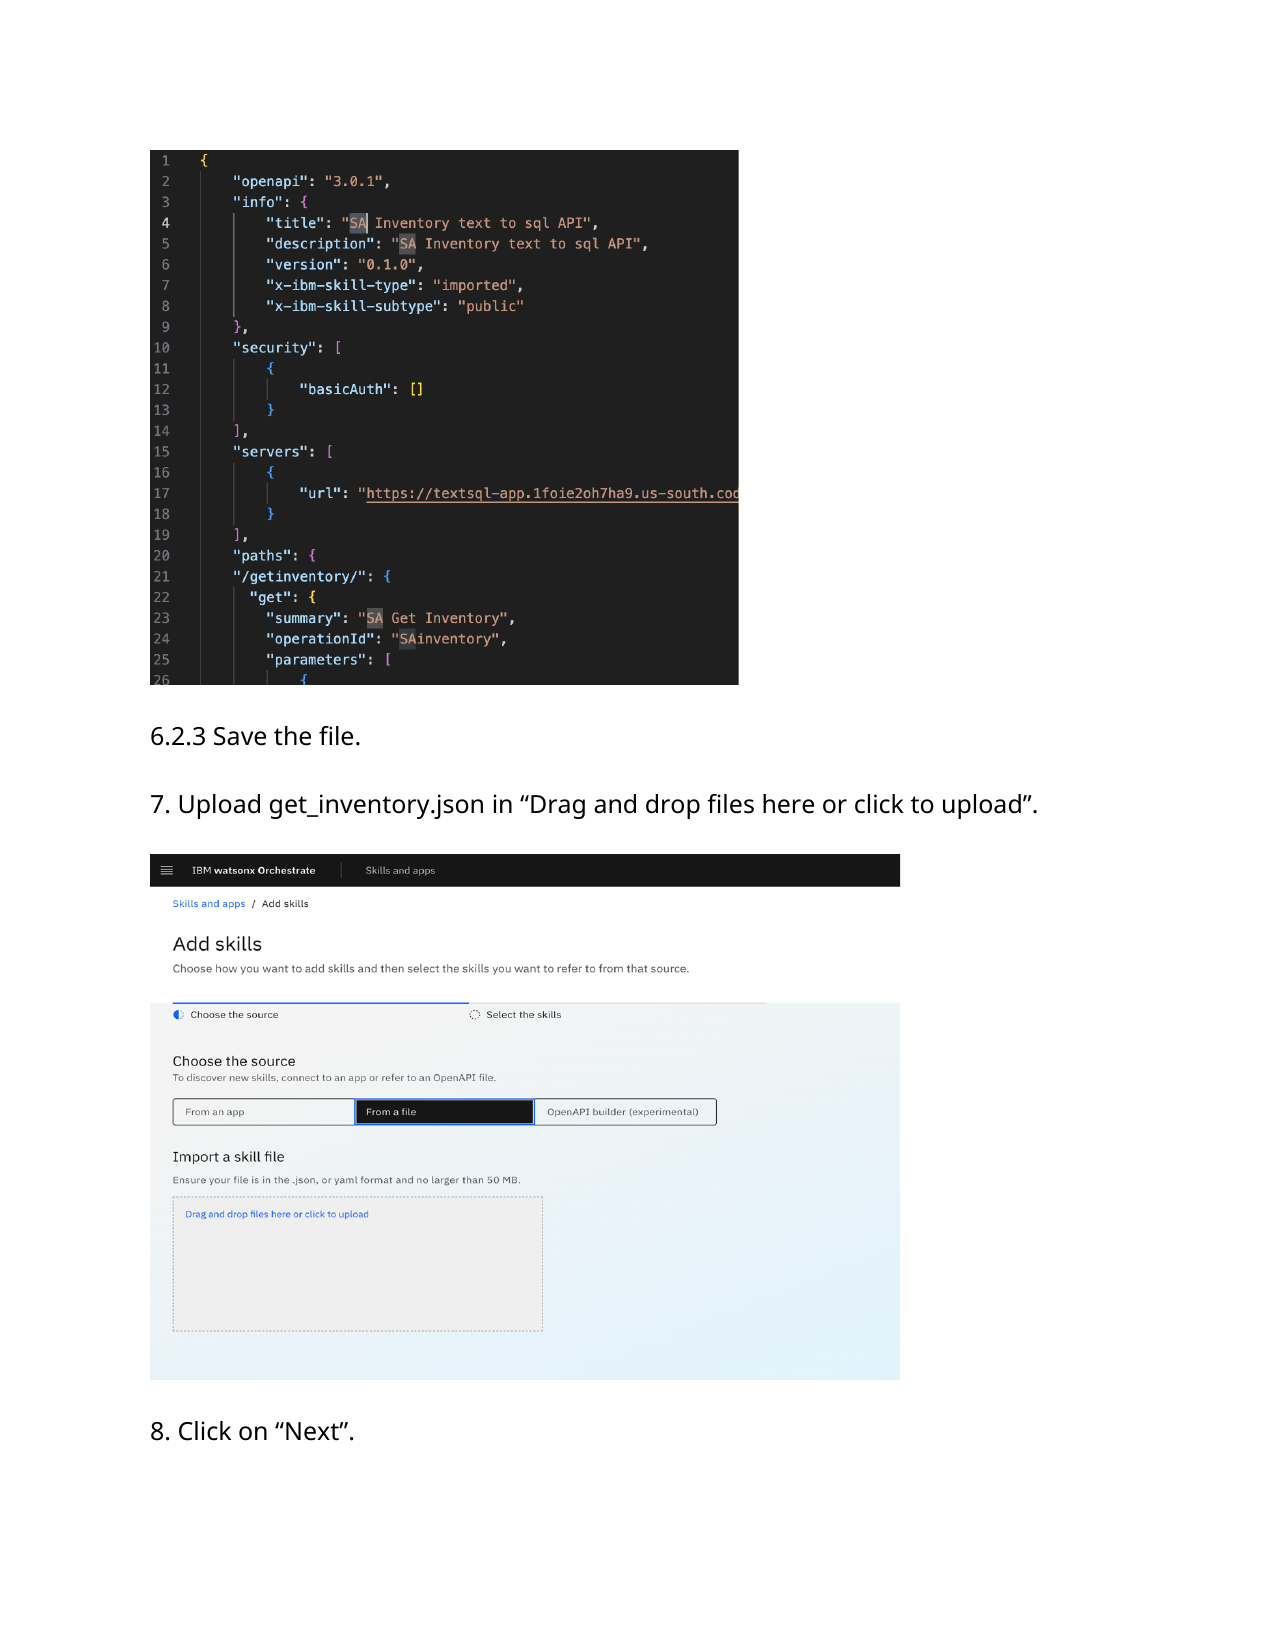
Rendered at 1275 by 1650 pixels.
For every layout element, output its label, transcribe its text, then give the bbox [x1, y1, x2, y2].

text 7. Upload get_inventory.json in “Drag and drop files here or click to upload”. [150, 787, 1125, 821]
picture [150, 854, 901, 1380]
text 6.2.3 Save the file. [150, 718, 1125, 752]
text 8. Click on “Next”. [150, 1414, 1125, 1448]
picture [150, 150, 739, 685]
